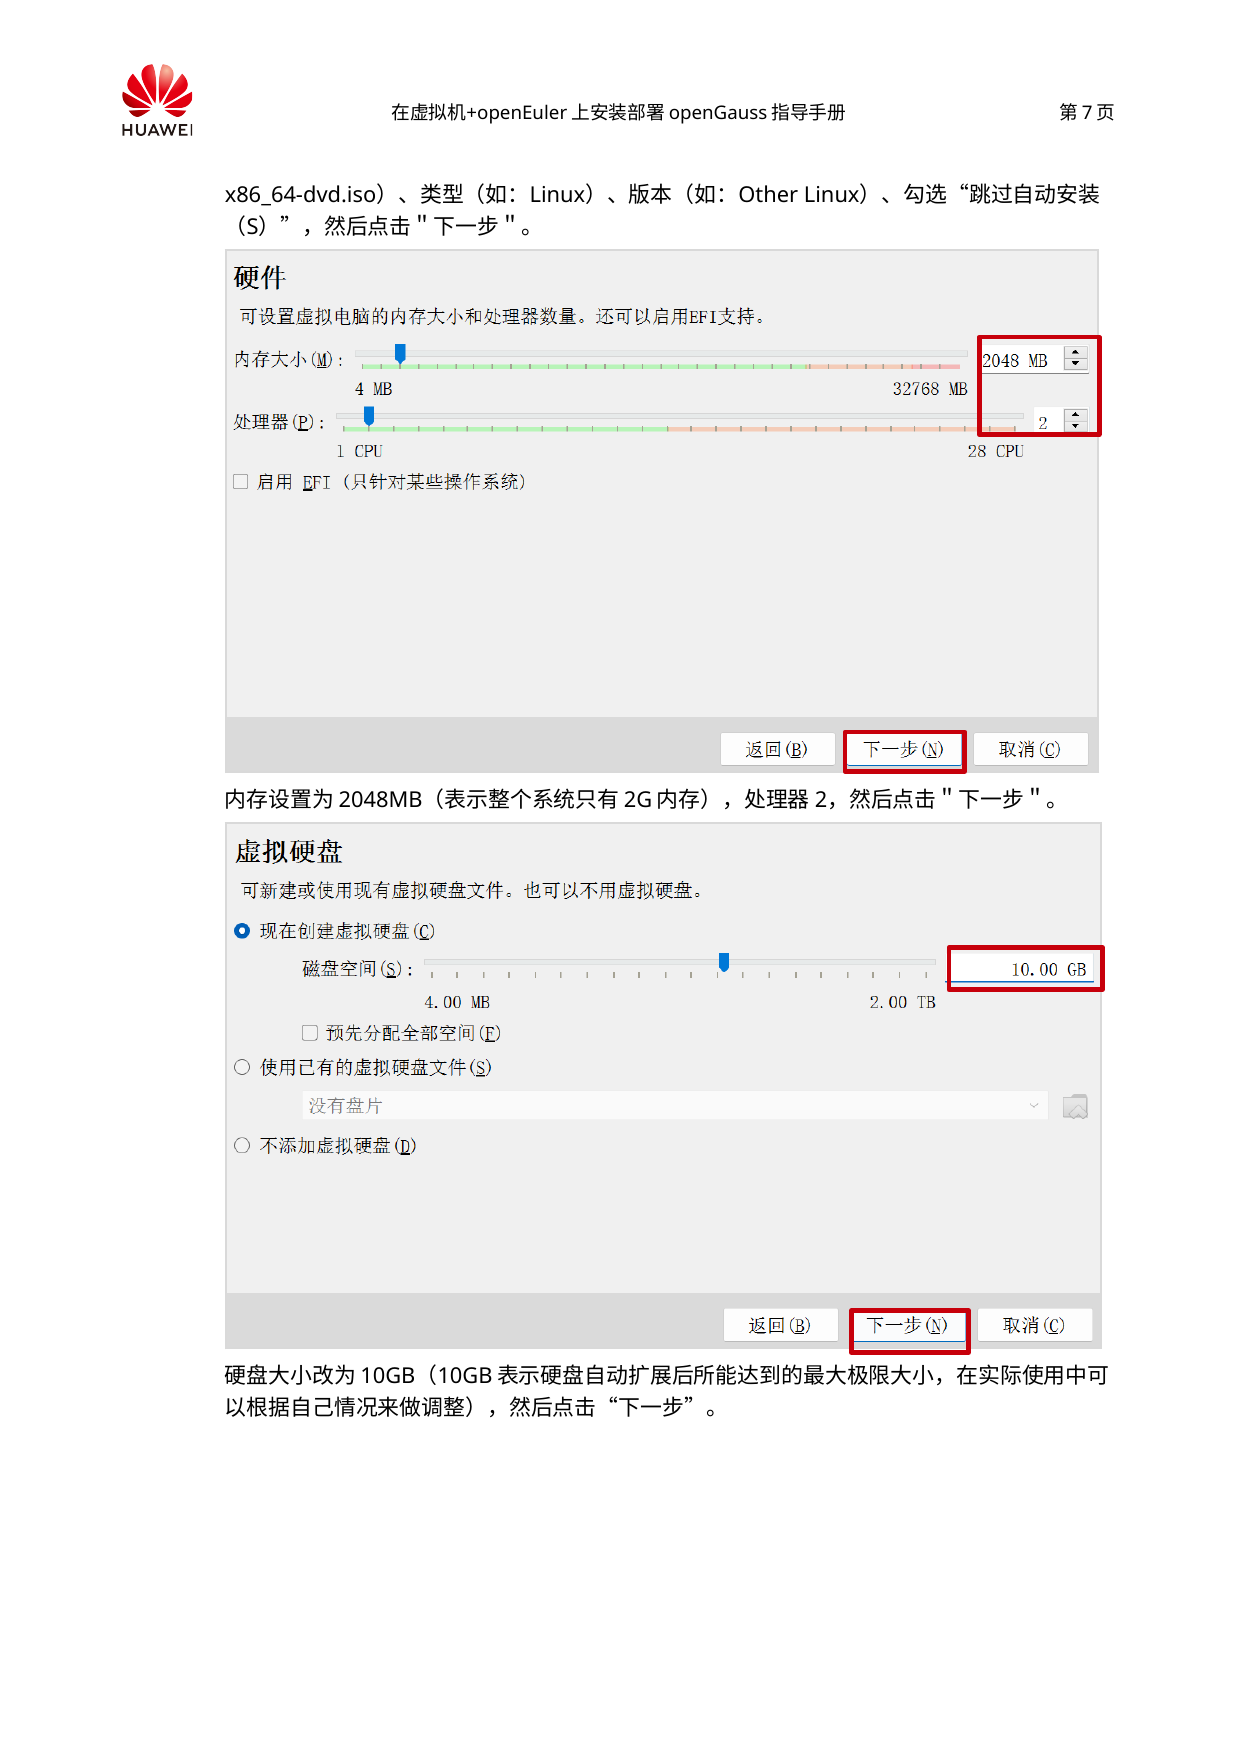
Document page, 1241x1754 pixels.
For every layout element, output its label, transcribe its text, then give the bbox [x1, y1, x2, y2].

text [224, 177, 1122, 241]
picture [227, 251, 1097, 771]
picture [982, 339, 1097, 432]
text 硬盘大小改为10GB（10GB表示硬盘自动扩展后所能达到的最大极限大小，在实际使用中可以根据自己情况来做调整），然后点击“下一步”。 [224, 1358, 1122, 1421]
picture [854, 1313, 966, 1347]
picture [227, 824, 1100, 1347]
picture [951, 950, 1100, 987]
picture [122, 64, 193, 136]
text 内存设置为2048MB（表示整个系统只有2G内存），处理器 2，然后点击＂下一步＂。 [224, 782, 1122, 813]
picture [847, 734, 962, 769]
